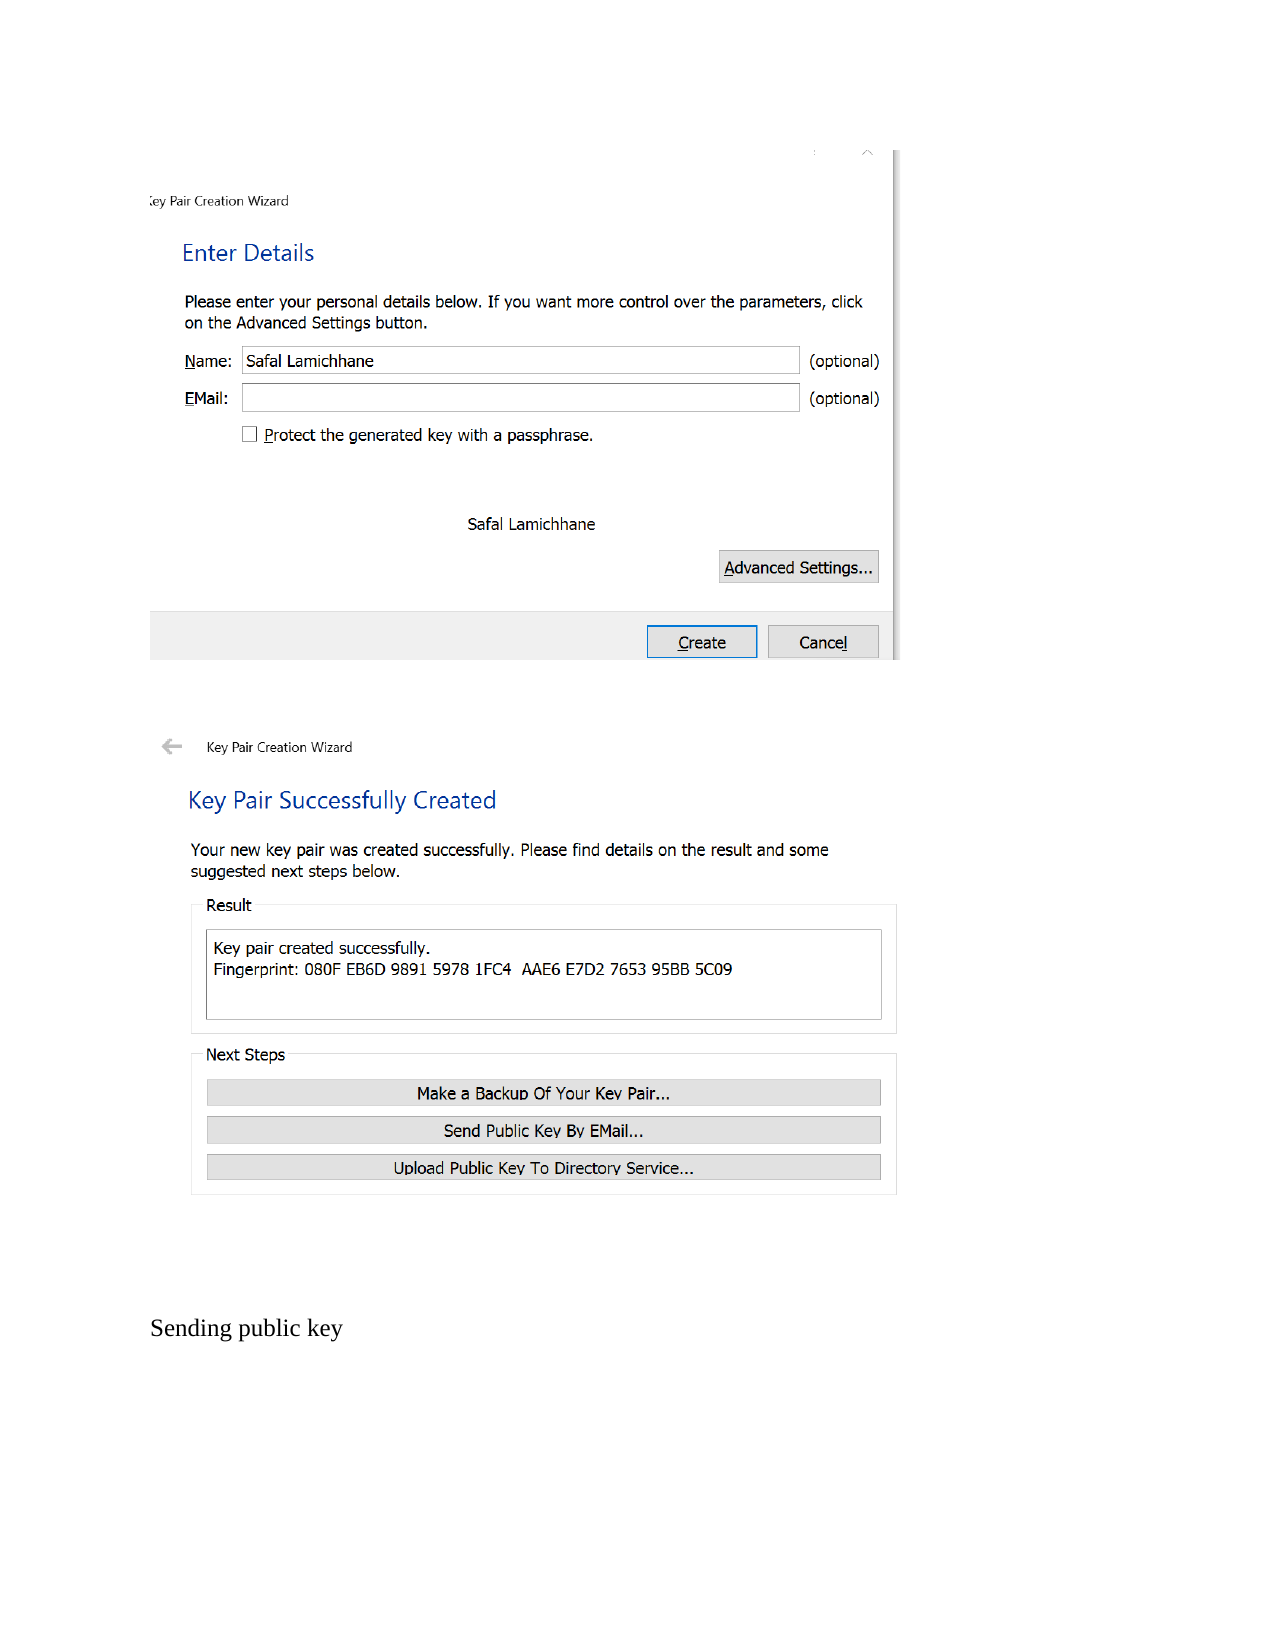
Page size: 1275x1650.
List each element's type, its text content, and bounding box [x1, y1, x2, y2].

picture [150, 150, 901, 660]
picture [150, 704, 901, 1195]
text Sending public key [150, 1313, 1125, 1342]
